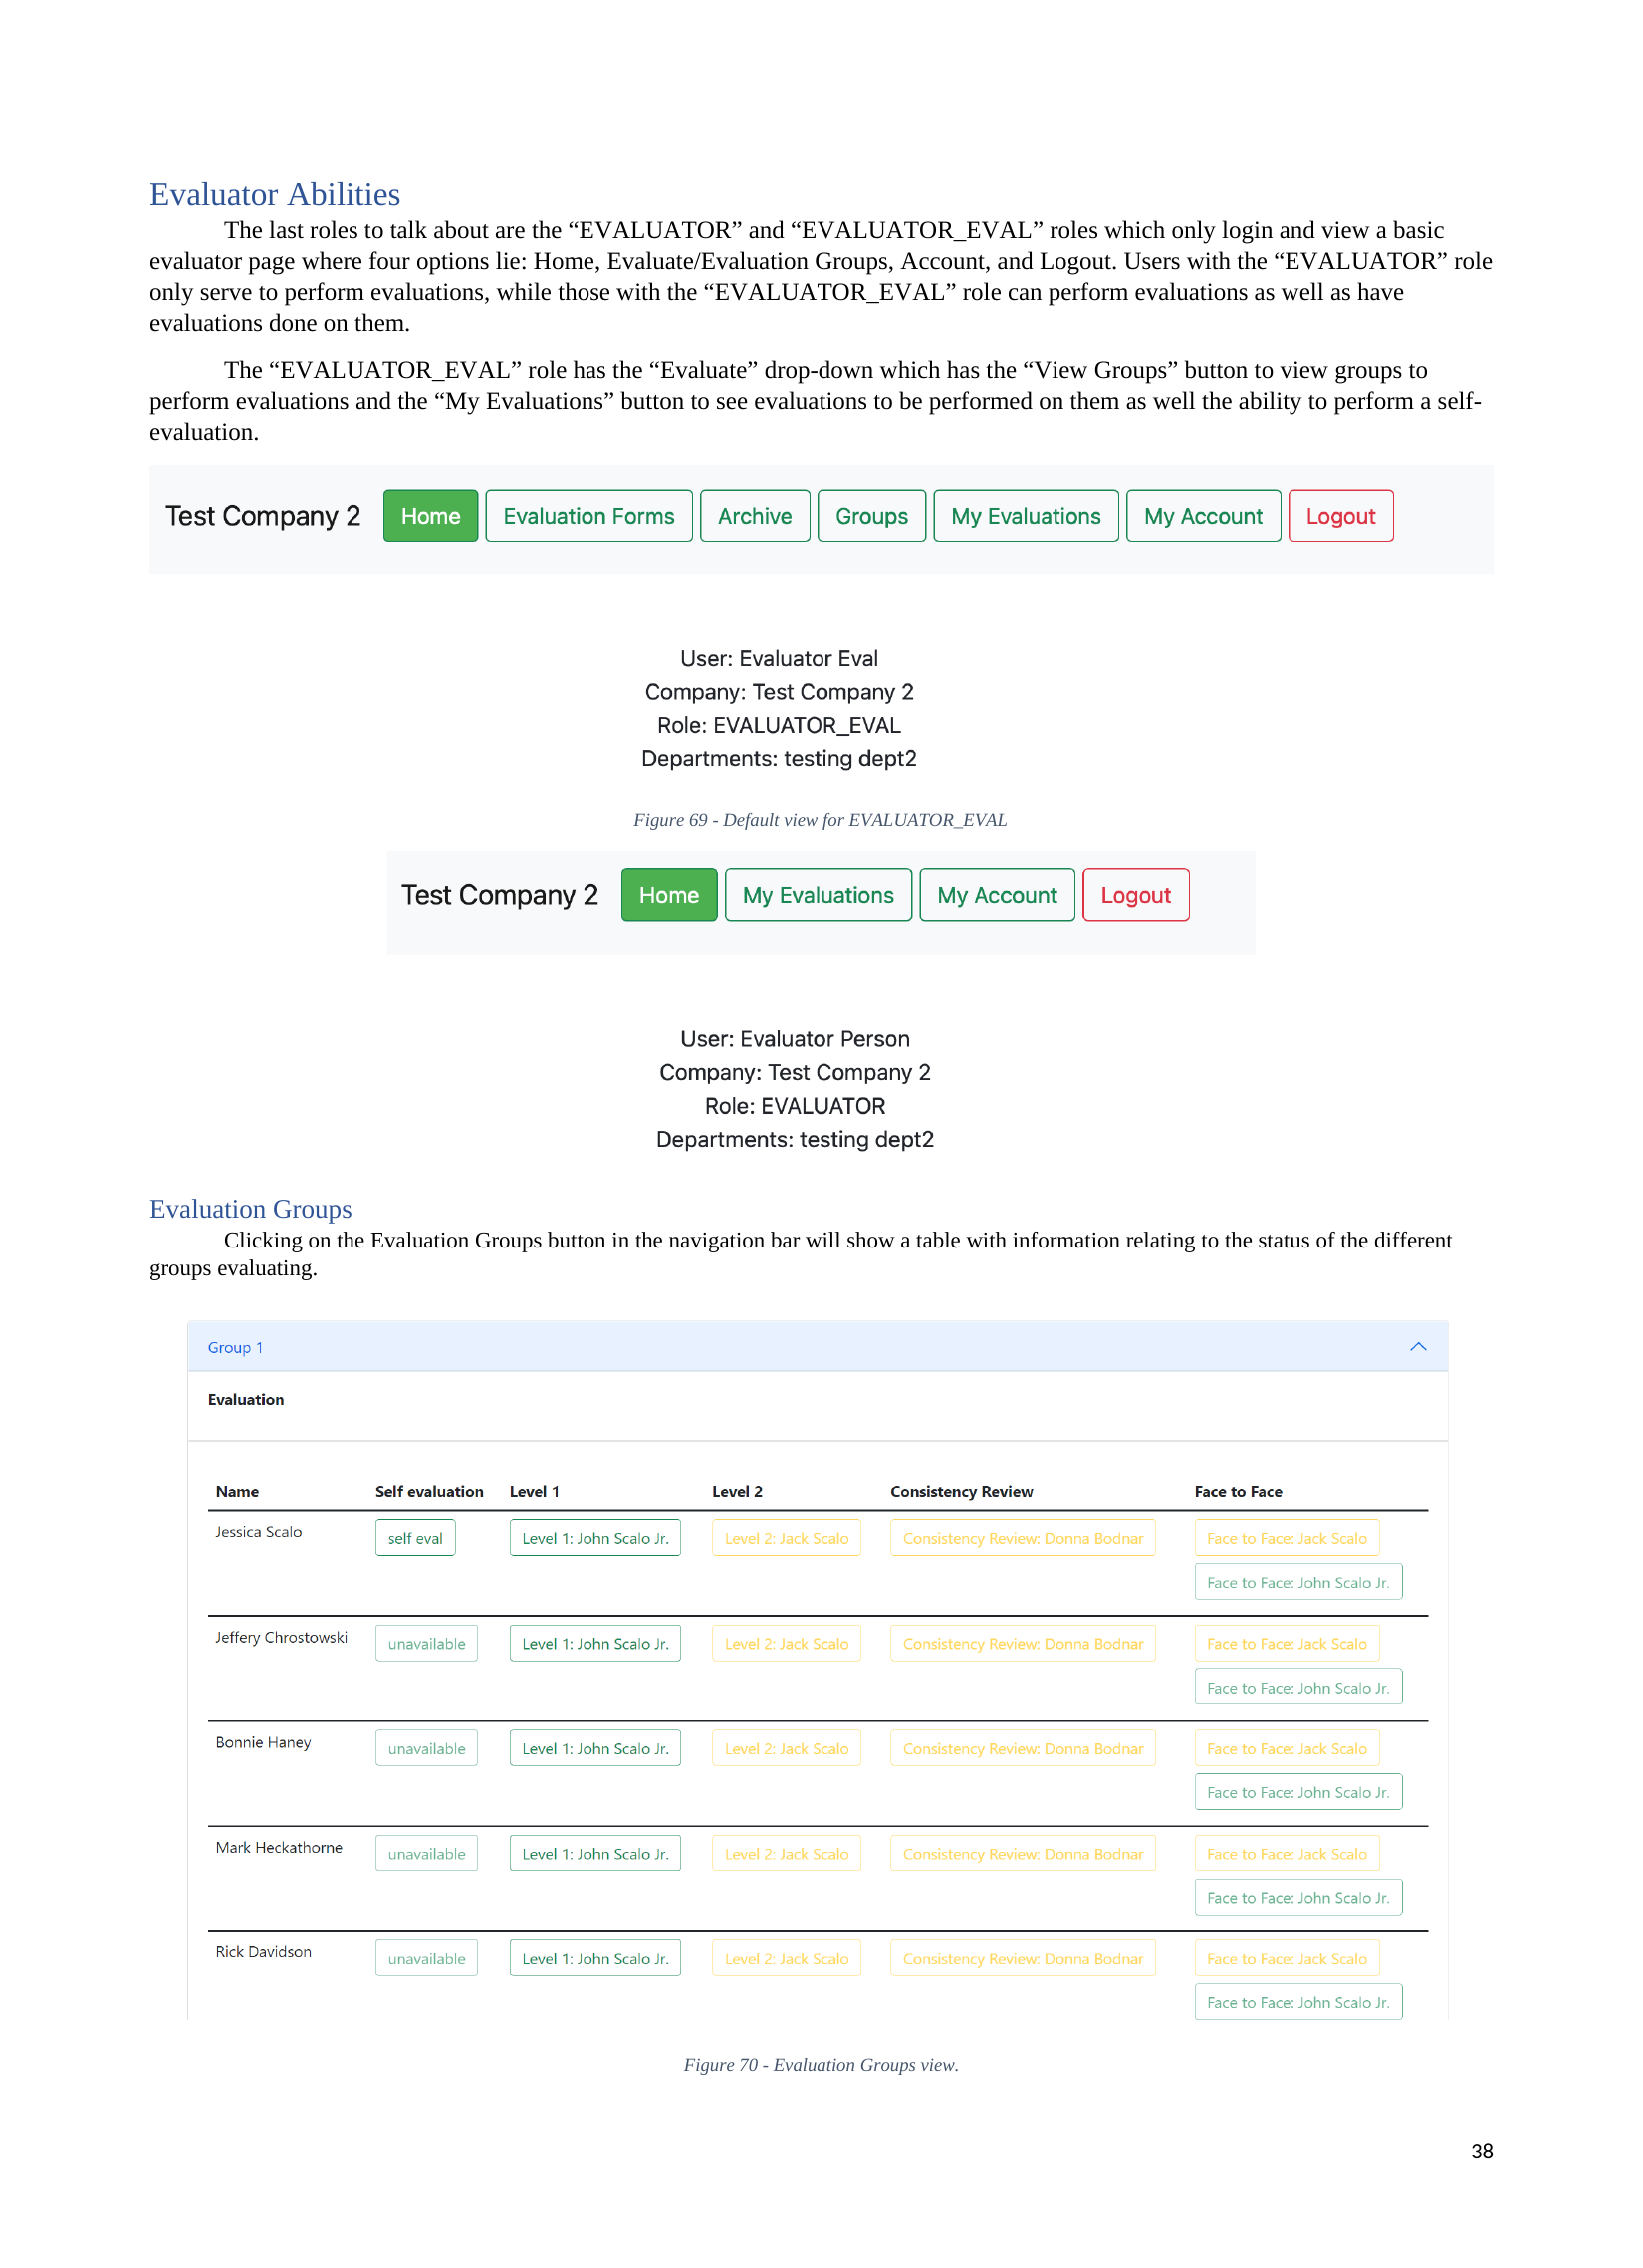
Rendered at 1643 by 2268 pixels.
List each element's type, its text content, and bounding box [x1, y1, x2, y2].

picture [386, 851, 1257, 1175]
text The last roles to talk about are the “EVALUATOR” and “EVALUATOR_EVAL” roles which only login and view a basic evaluator page where four options lie: Home, Evaluate/Evaluation Groups, Account, and Logout. Users with the “EVALUATOR” role only serve to perform evaluations, while those with the “EVALUATOR_EVAL” role can perform evaluations as well as have evaluations done on them. [149, 215, 1494, 337]
text The “EVALUATOR_EVAL” role has the “Evaluate” drop-down which has the “View Groups” button to view groups to perform evaluations and the “My Evaluations” button to see evaluations to be performed on them as well the ability to perform a self-evaluation. [149, 355, 1494, 446]
text Clicking on the Evaluation Groups button in the navigation bar will show a table with information relating to the status of the different groups evaluating. [149, 1227, 1494, 1281]
picture [164, 1314, 1479, 2020]
subtitle Evaluator Abilities [149, 174, 1494, 212]
text Figure 70 - Evaluation Groups view. [149, 2054, 1494, 2075]
picture [149, 465, 1494, 791]
subtitle Evaluation Groups [149, 1193, 1494, 1224]
text Figure 69 - Default view for EVALUATOR_EVAL [149, 809, 1494, 830]
